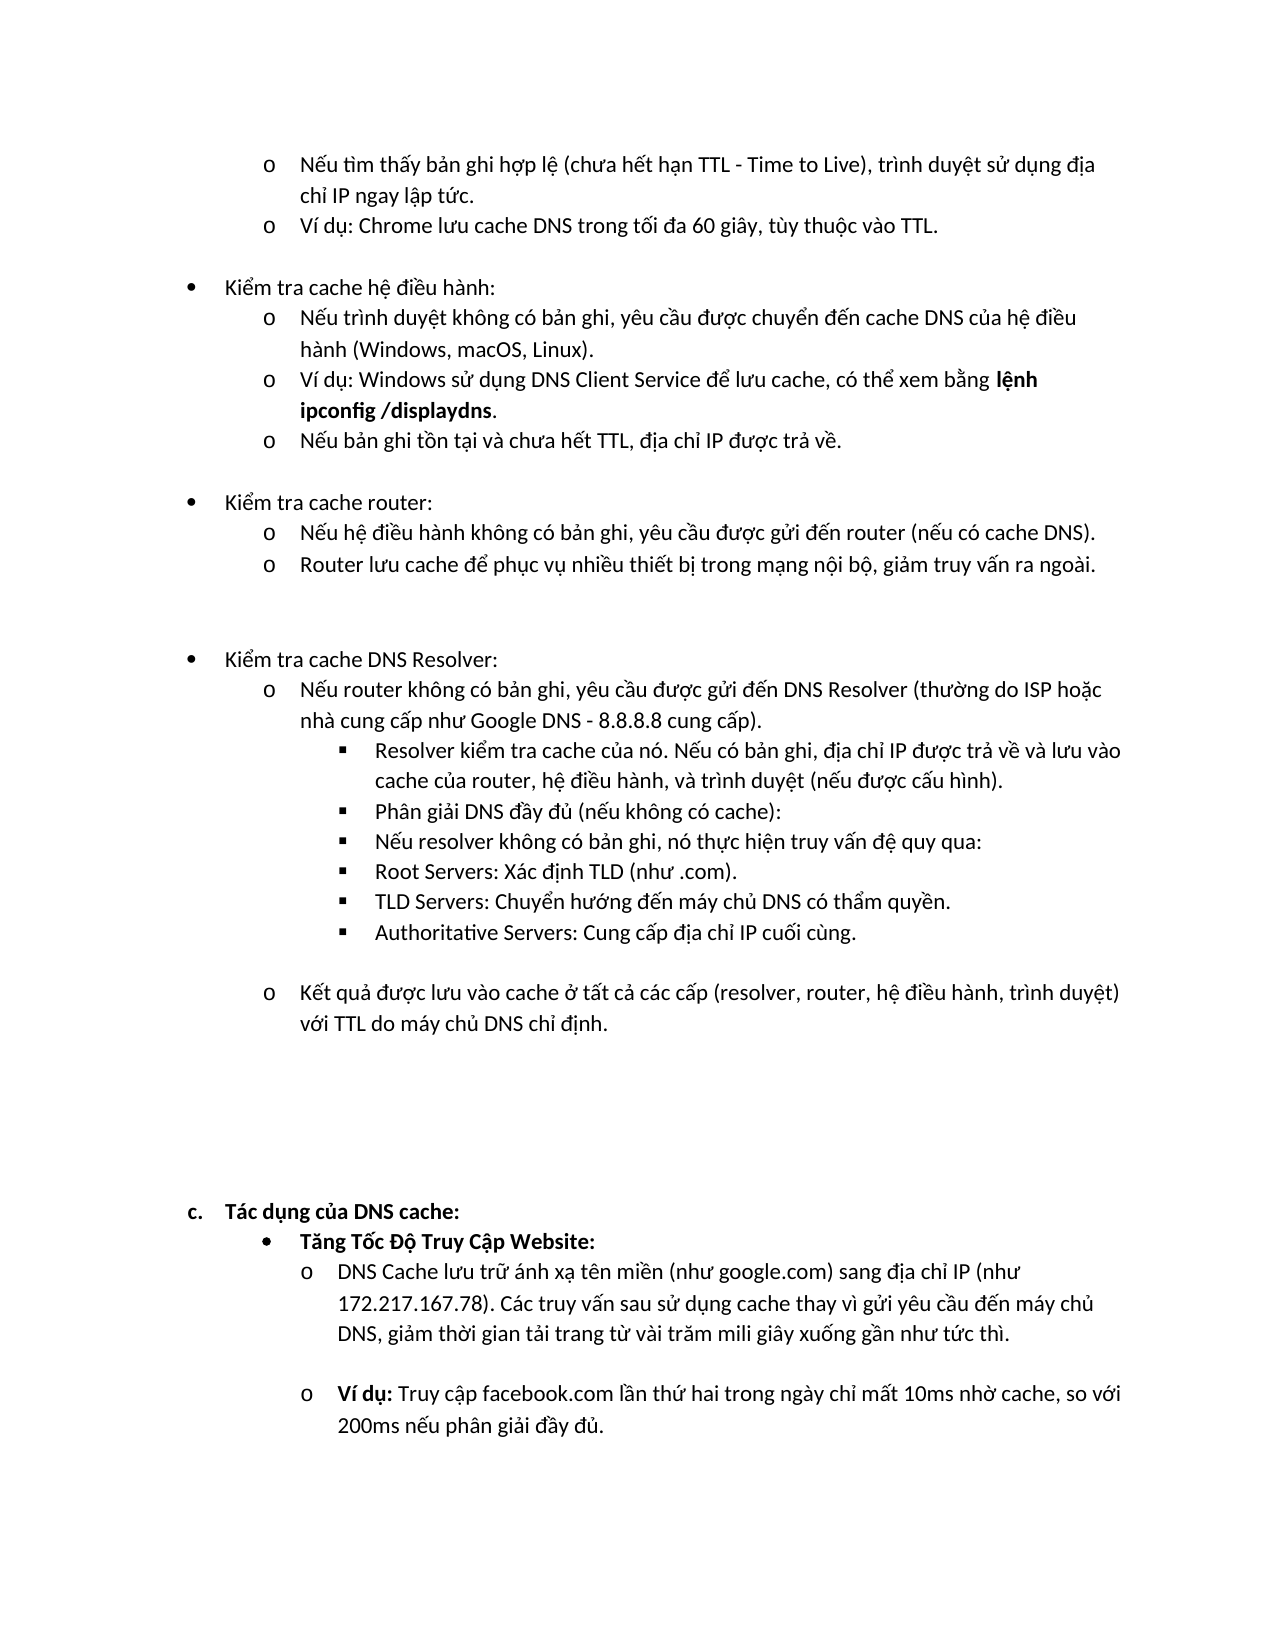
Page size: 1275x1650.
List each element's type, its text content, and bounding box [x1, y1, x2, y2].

list Ví dụ: Windows sử dụng DNS Client Service để lưu cache, có thể xem bằng lệnh ipconfig /displaydns. [262, 365, 1125, 424]
list Root Servers: Xác định TLD (như .com). [337, 857, 1125, 885]
list TLD Servers: Chuyển hướng đến máy chủ DNS có thẩm quyền. [337, 887, 1125, 916]
list Kiểm tra cache DNS Resolver: [187, 645, 1125, 673]
list Tăng Tốc Độ Truy Cập Website: [262, 1227, 1125, 1255]
list Tác dụng của DNS cache: [187, 1197, 1125, 1225]
list Resolver kiểm tra cache của nó. Nếu có bản ghi, địa chỉ IP được trả về và lưu vào cache của router, hệ điều hành, và trình duyệt (nếu được cấu hình). [337, 736, 1125, 795]
list Kiểm tra cache router: [187, 488, 1125, 516]
list Authoritative Servers: Cung cấp địa chỉ IP cuối cùng. [337, 918, 1125, 946]
list Nếu tìm thấy bản ghi hợp lệ (chưa hết hạn TTL - Time to Live), trình duyệt sử dụng địa chỉ IP ngay lập tức. [262, 150, 1125, 209]
list Router lưu cache để phục vụ nhiều thiết bị trong mạng nội bộ, giảm truy vấn ra ngoài. [262, 550, 1125, 579]
list Nếu hệ điều hành không có bản ghi, yêu cầu được gửi đến router (nếu có cache DNS). [262, 518, 1125, 547]
list Kiểm tra cache hệ điều hành: [187, 273, 1125, 301]
list Nếu resolver không có bản ghi, nó thực hiện truy vấn đệ quy qua: [337, 827, 1125, 855]
list Nếu bản ghi tồn tại và chưa hết TTL, địa chỉ IP được trả về. [262, 426, 1125, 486]
list Ví dụ: Truy cập facebook.com lần thứ hai trong ngày chỉ mất 10ms nhờ cache, so với 200ms nếu phân giải đầy đủ. [300, 1379, 1125, 1439]
list Nếu trình duyệt không có bản ghi, yêu cầu được chuyển đến cache DNS của hệ điều hành (Windows, macOS, Linux). [262, 303, 1125, 363]
list Kết quả được lưu vào cache ở tất cả các cấp (resolver, router, hệ điều hành, trình duyệt) với TTL do máy chủ DNS chỉ định. [262, 978, 1125, 1037]
list Phân giải DNS đầy đủ (nếu không có cache): [337, 797, 1125, 825]
list Ví dụ: Chrome lưu cache DNS trong tối đa 60 giây, tùy thuộc vào TTL. [262, 212, 1125, 271]
list DNS Cache lưu trữ ánh xạ tên miền (như google.com) sang địa chỉ IP (như 172.217.167.78). Các truy vấn sau sử dụng cache thay vì gửi yêu cầu đến máy chủ DNS, giảm thời gian tải trang từ vài trăm mili giây xuống gần như tức thì. [300, 1257, 1125, 1377]
list Nếu router không có bản ghi, yêu cầu được gửi đến DNS Resolver (thường do ISP hoặc nhà cung cấp như Google DNS - 8.8.8.8 cung cấp). [262, 675, 1125, 734]
